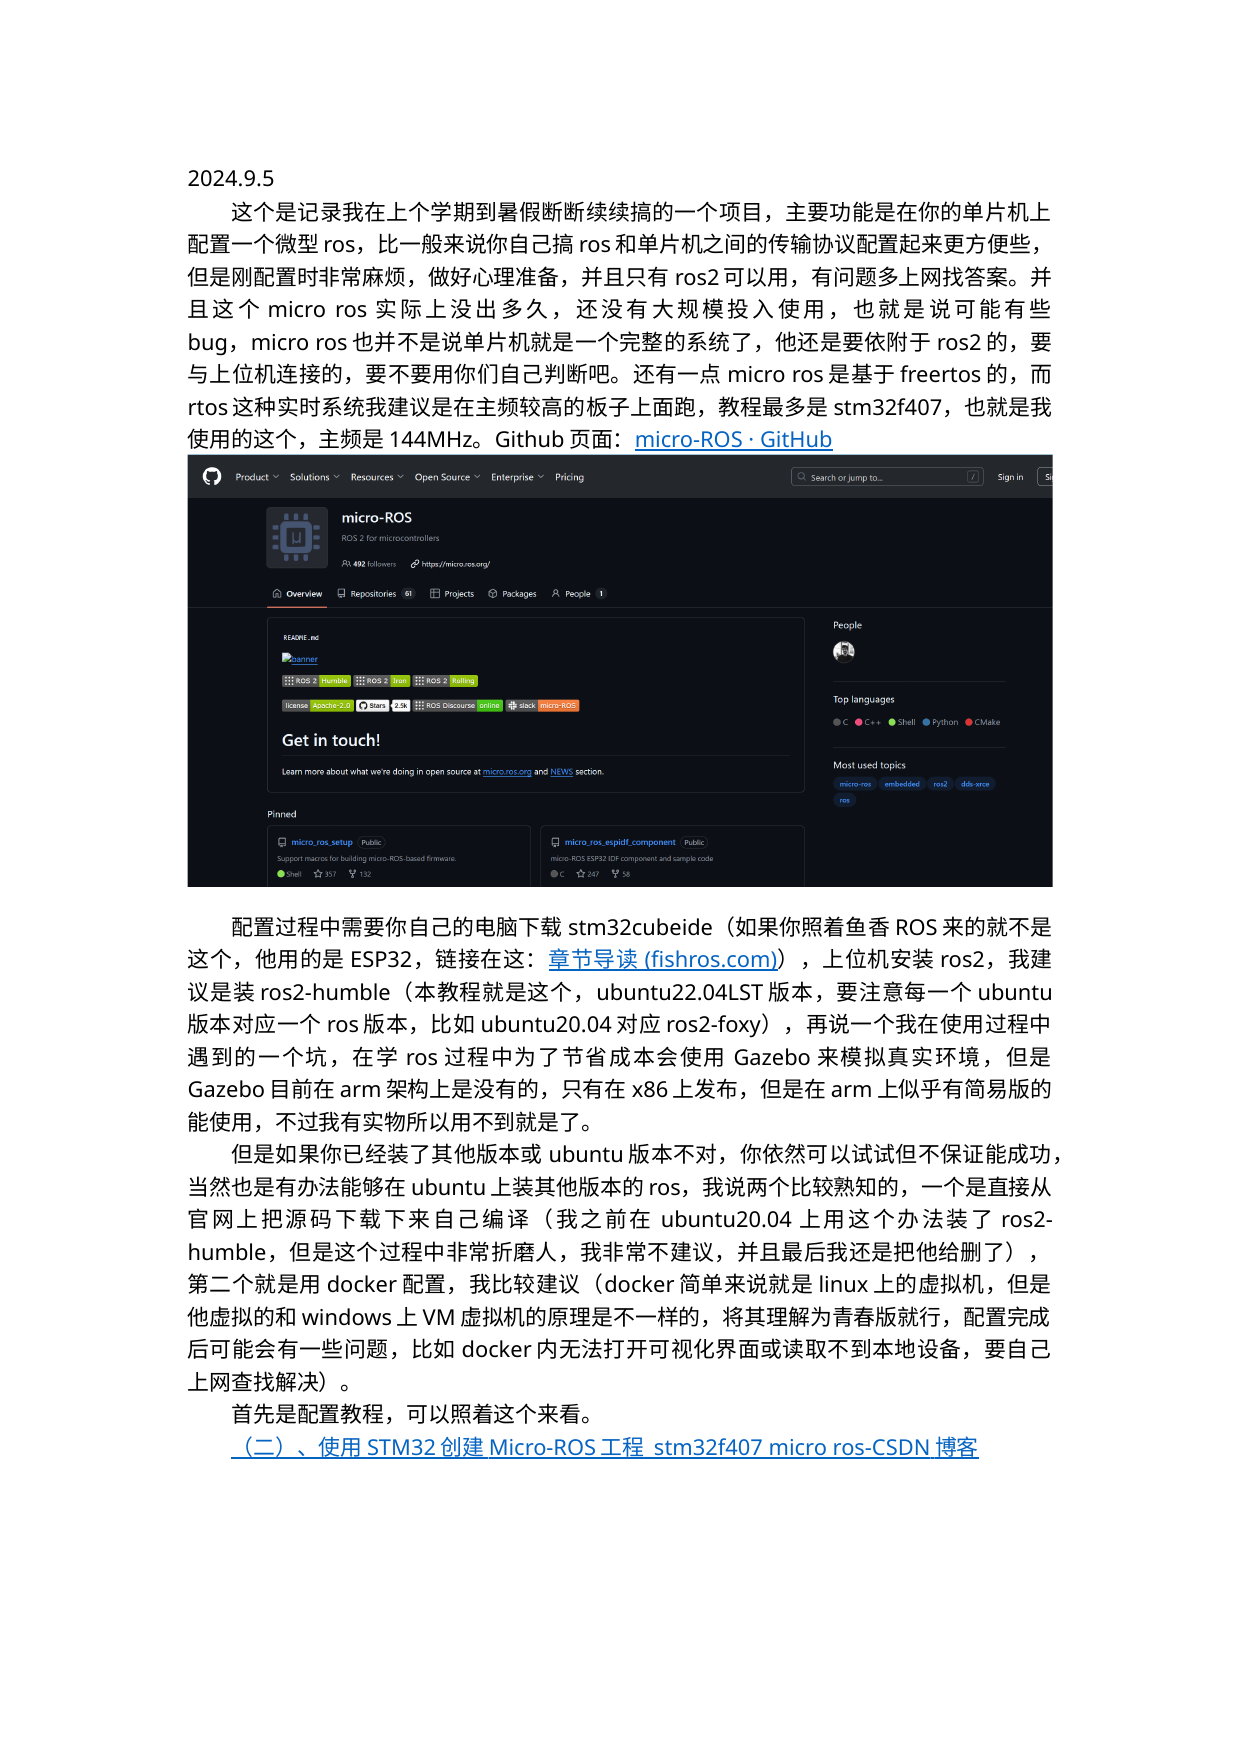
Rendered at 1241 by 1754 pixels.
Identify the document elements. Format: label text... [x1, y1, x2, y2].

text 这个是记录我在上个学期到暑假断断续续搞的一个项目，主要功能是在你的单片机上配置一个微型ros，比一般来说你自己搞ros和单片机之间的传输协议配置起来更方便些，但是刚配置时非常麻烦，做好心理准备，并且只有ros2可以用，有问题多上网找答案。并且这个micro ros实际上没出多久，还没有大规模投入使用，也就是说可能有些bug，micro ros也并不是说单片机就是一个完整的系统了，他还是要依附于ros2的，要与上位机连接的，要不要用你们自己判断吧。还有一点micro ros是基于freertos的，而rtos这种实时系统我建议是在主频较高的板子上面跑，教程最多是stm32f407，也就是我使用的这个，主频是144MHz。Github页面：micro-ROS · GitHub [187, 194, 1053, 454]
text 2024.9.5 [187, 162, 1053, 194]
text 配置过程中需要你自己的电脑下载stm32cubeide（如果你照着鱼香ROS来的就不是这个，他用的是ESP32，链接在这：章节导读 (fishros.com)），上位机安装ros2，我建议是装ros2-humble（本教程就是这个，ubuntu22.04LST版本，要注意每一个ubuntu版本对应一个ros版本，比如ubuntu20.04对应ros2-foxy），再说一个我在使用过程中遇到的一个坑，在学ros过程中为了节省成本会使用Gazebo来模拟真实环境，但是Gazebo目前在arm架构上是没有的，只有在x86上发布，但是在arm上似乎有简易版的能使用，不过我有实物所以用不到就是了。 [187, 909, 1053, 1137]
text （二）、使用STM32创建Micro-ROS工程_stm32f407 micro ros-CSDN博客 [187, 1429, 1053, 1462]
text 但是如果你已经装了其他版本或ubuntu版本不对，你依然可以试试但不保证能成功，当然也是有办法能够在ubuntu上装其他版本的ros，我说两个比较熟知的，一个是直接从官网上把源码下载下来自己编译（我之前在ubuntu20.04上用这个办法装了ros2-humble，但是这个过程中非常折磨人，我非常不建议，并且最后我还是把他给删了），第二个就是用docker配置，我比较建议（docker简单来说就是linux上的虚拟机，但是他虚拟的和windows上VM虚拟机的原理是不一样的，将其理解为青春版就行，配置完成后可能会有一些问题，比如docker内无法打开可视化界面或读取不到本地设备，要自己上网查找解决）。 [187, 1137, 1053, 1397]
text 首先是配置教程，可以照着这个来看。 [187, 1397, 1053, 1429]
picture [187, 454, 1053, 887]
